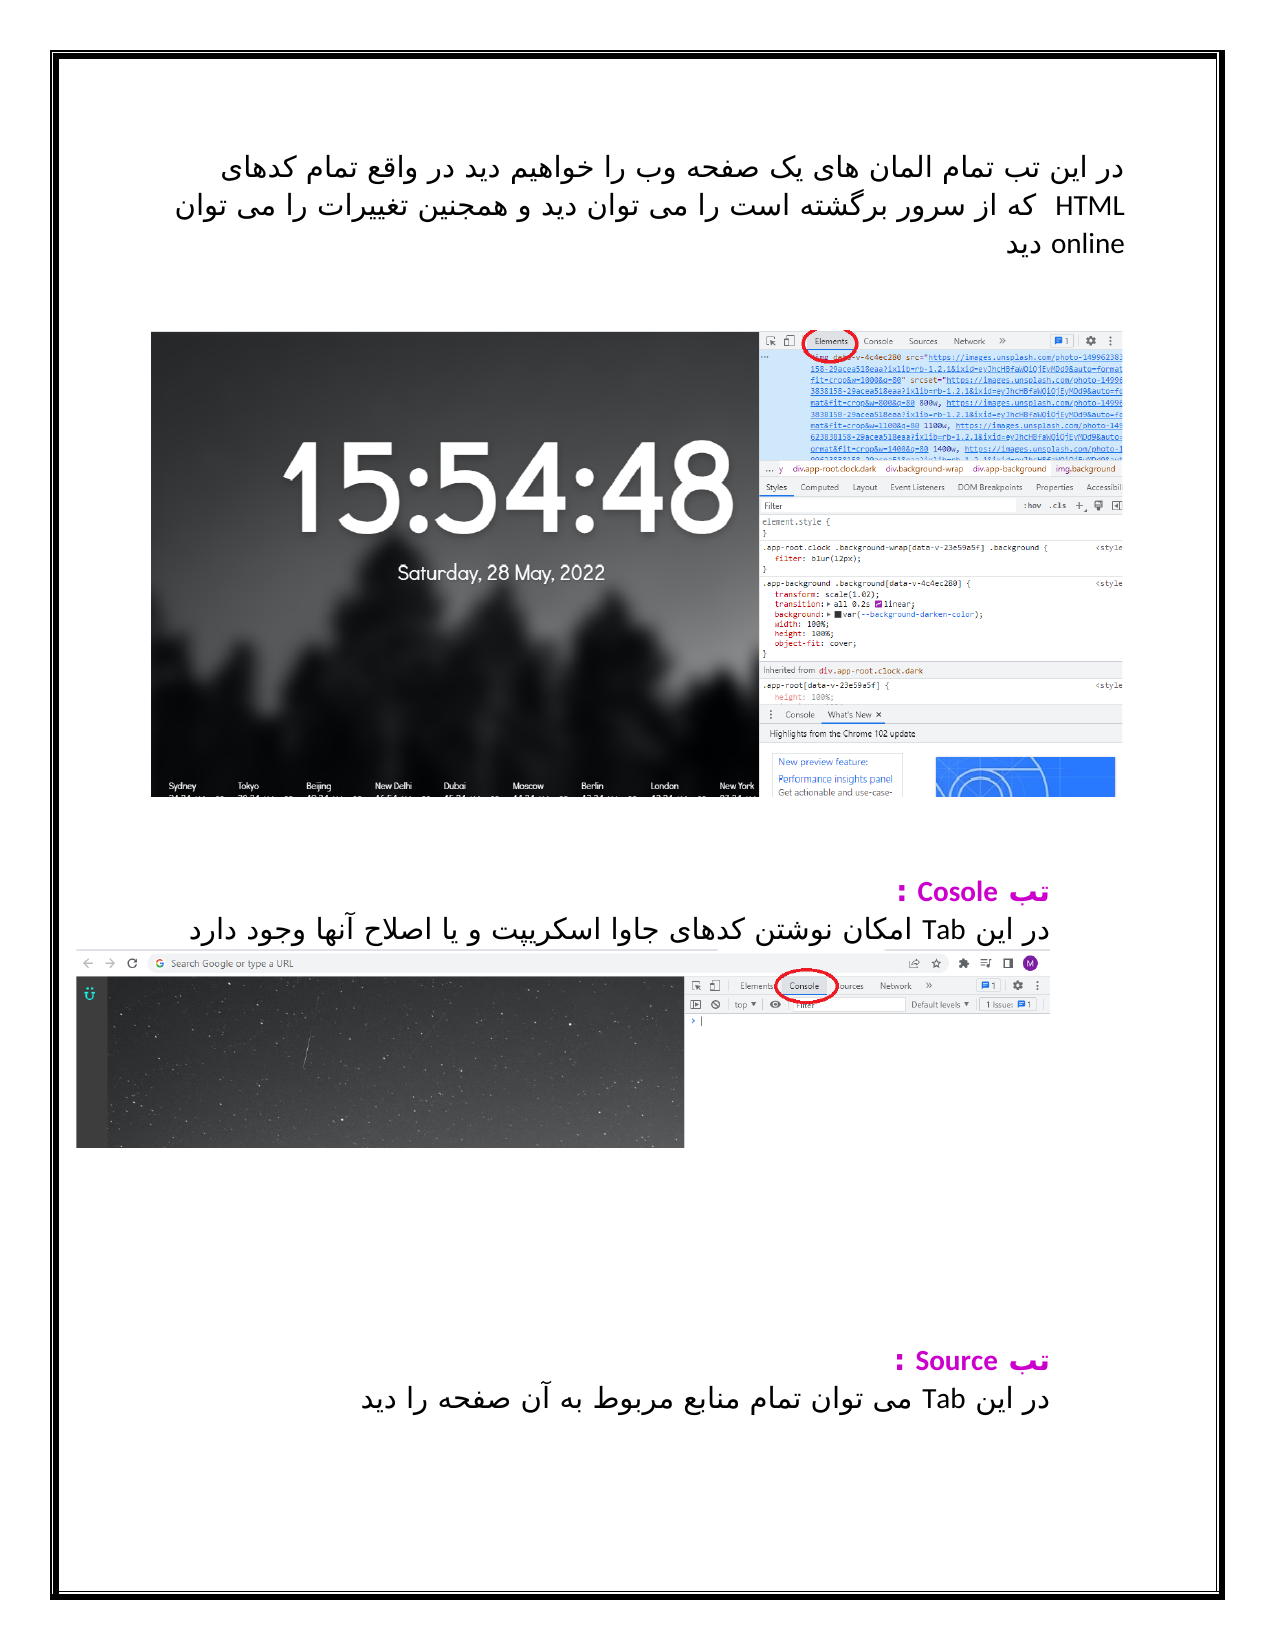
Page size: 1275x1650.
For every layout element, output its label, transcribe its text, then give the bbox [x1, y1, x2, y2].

list در این Tab می توان تمام منابع مربوط به آن صفحه را دید [150, 1380, 1050, 1416]
text در این تب تمام المان های یک صفحه وب را خواهیم دید در واقع تمام کدهای HTML که از سرور برگشته است را می توان دید و همجنین تغییرات را می توان online دید [150, 150, 1125, 261]
list تب Source : [150, 1342, 1050, 1377]
list در این Tab امکان نوشتن کدهای جاوا اسکریپت و یا اصلاح آنها وجود دارد [150, 911, 1050, 947]
list تب Cosole : [150, 873, 1050, 908]
picture [76, 949, 1050, 1148]
picture [150, 330, 1121, 796]
